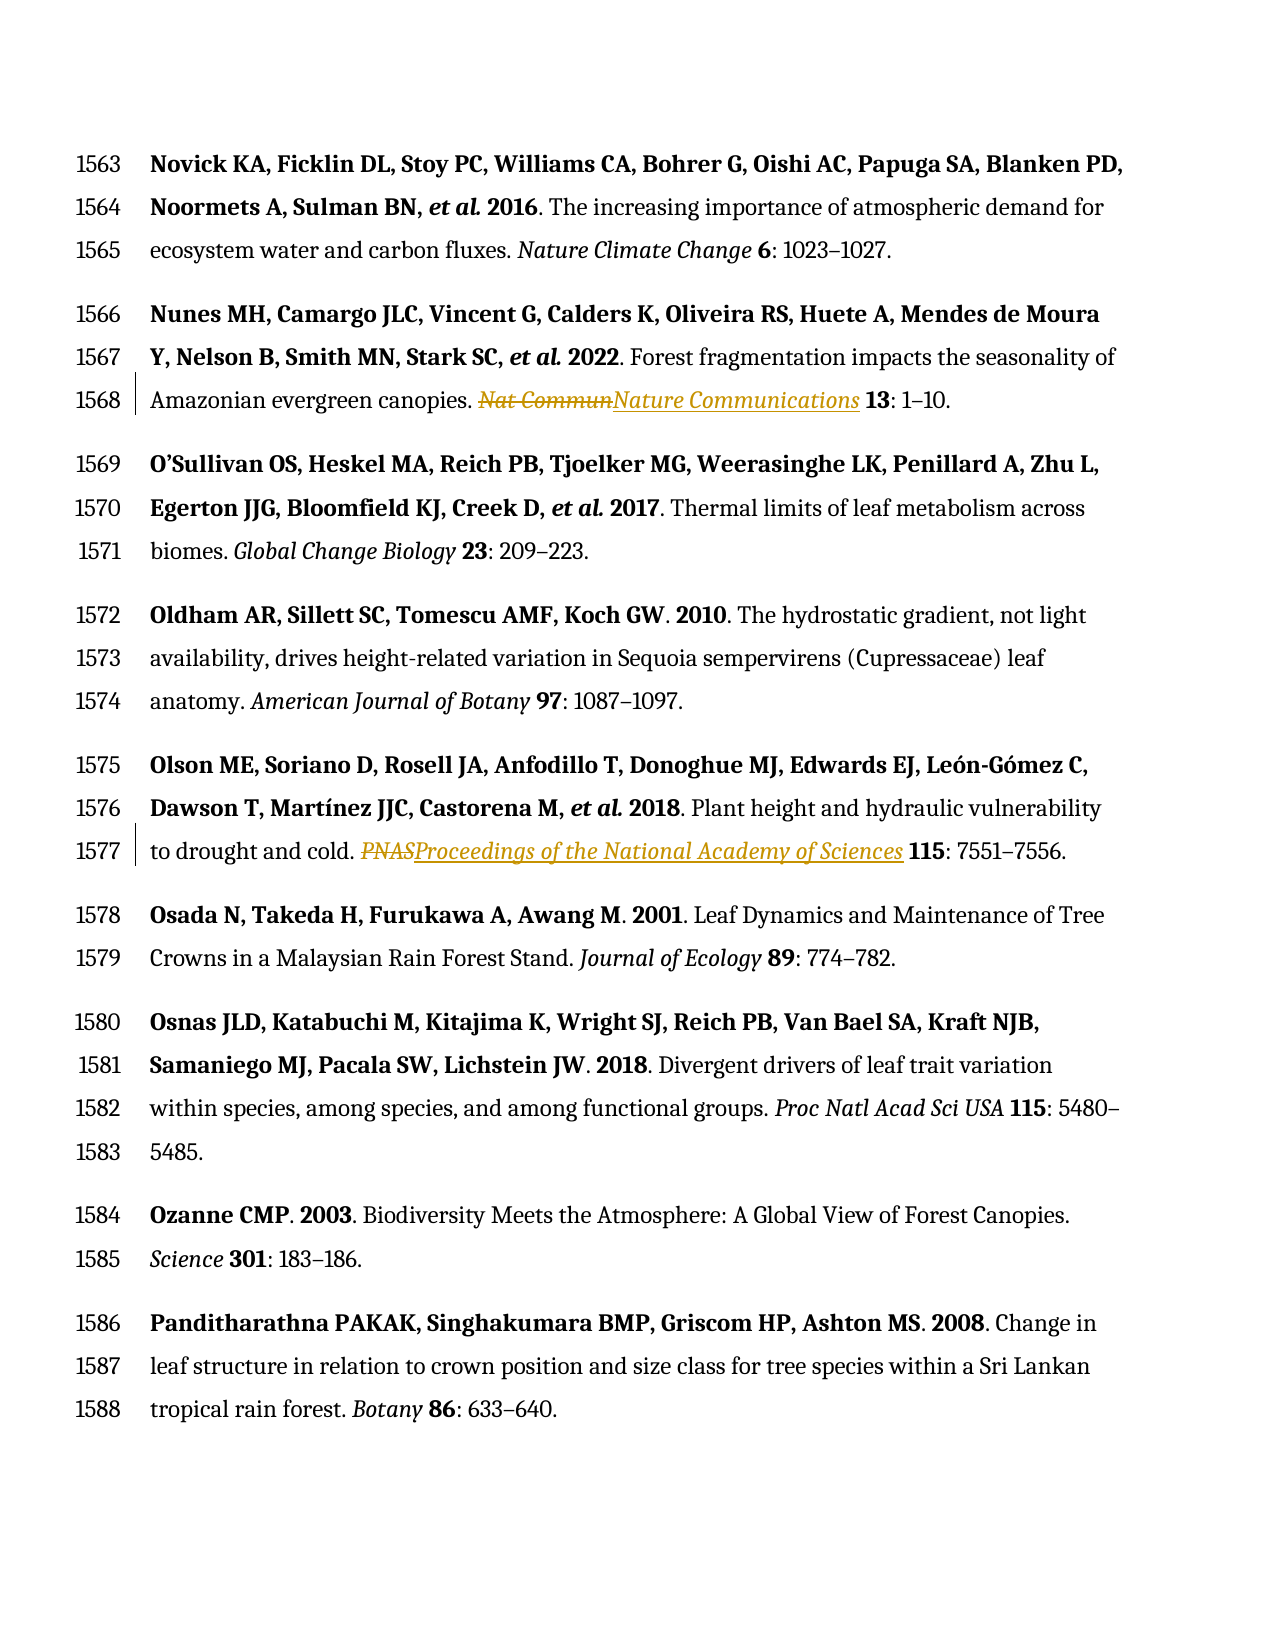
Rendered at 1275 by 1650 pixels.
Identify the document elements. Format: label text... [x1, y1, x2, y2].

text Olson ME, Soriano D, Rosell JA, Anfodillo T, Donoghue MJ, Edwards EJ, León-Gómez C, Dawson T, Martínez JJC, Castorena M, et al. 2018. Plant height and hydraulic vulnerability to drought and cold. 115: 7551–7556. [150, 751, 1125, 866]
text Oldham AR, Sillett SC, Tomescu AMF, Koch GW. 2010. The hydrostatic gradient, not light availability, drives height-related variation in Sequoia sempervirens (Cupressaceae) leaf anatomy. American Journal of Botany 97: 1087–1097. [150, 601, 1125, 716]
text O’Sullivan OS, Heskel MA, Reich PB, Tjoelker MG, Weerasinghe LK, Penillard A, Zhu L, Egerton JJG, Bloomfield KJ, Creek D, et al. 2017. Thermal limits of leaf metabolism across biomes. Global Change Biology 23: 209–223. [150, 450, 1125, 565]
text Nunes MH, Camargo JLC, Vincent G, Calders K, Oliveira RS, Huete A, Mendes de Moura Y, Nelson B, Smith MN, Stark SC, et al. 2022. Forest fragmentation impacts the seasonality of Amazonian evergreen canopies. 13: 1–10. [150, 300, 1125, 415]
text Panditharathna PAKAK, Singhakumara BMP, Griscom HP, Ashton MS. 2008. Change in leaf structure in relation to crown position and size class for tree species within a Sri Lankan tropical rain forest. Botany 86: 633–640. [150, 1308, 1125, 1423]
text Ozanne CMP. 2003. Biodiversity Meets the Atmosphere: A Global View of Forest Canopies. Science 301: 183–186. [150, 1201, 1125, 1273]
text Osada N, Takeda H, Furukawa A, Awang M. 2001. Leaf Dynamics and Maintenance of Tree Crowns in a Malaysian Rain Forest Stand. Journal of Ecology 89: 774–782. [150, 901, 1125, 973]
text Osnas JLD, Katabuchi M, Kitajima K, Wright SJ, Reich PB, Van Bael SA, Kraft NJB, Samaniego MJ, Pacala SW, Lichstein JW. 2018. Divergent drivers of leaf trait variation within species, among species, and among functional groups. Proc Natl Acad Sci USA 115: 5480–5485. [150, 1008, 1125, 1166]
text Novick KA, Ficklin DL, Stoy PC, Williams CA, Bohrer G, Oishi AC, Papuga SA, Blanken PD, Noormets A, Sulman BN, et al. 2016. The increasing importance of atmospheric demand for ecosystem water and carbon fluxes. Nature Climate Change 6: 1023–1027. [150, 150, 1125, 265]
